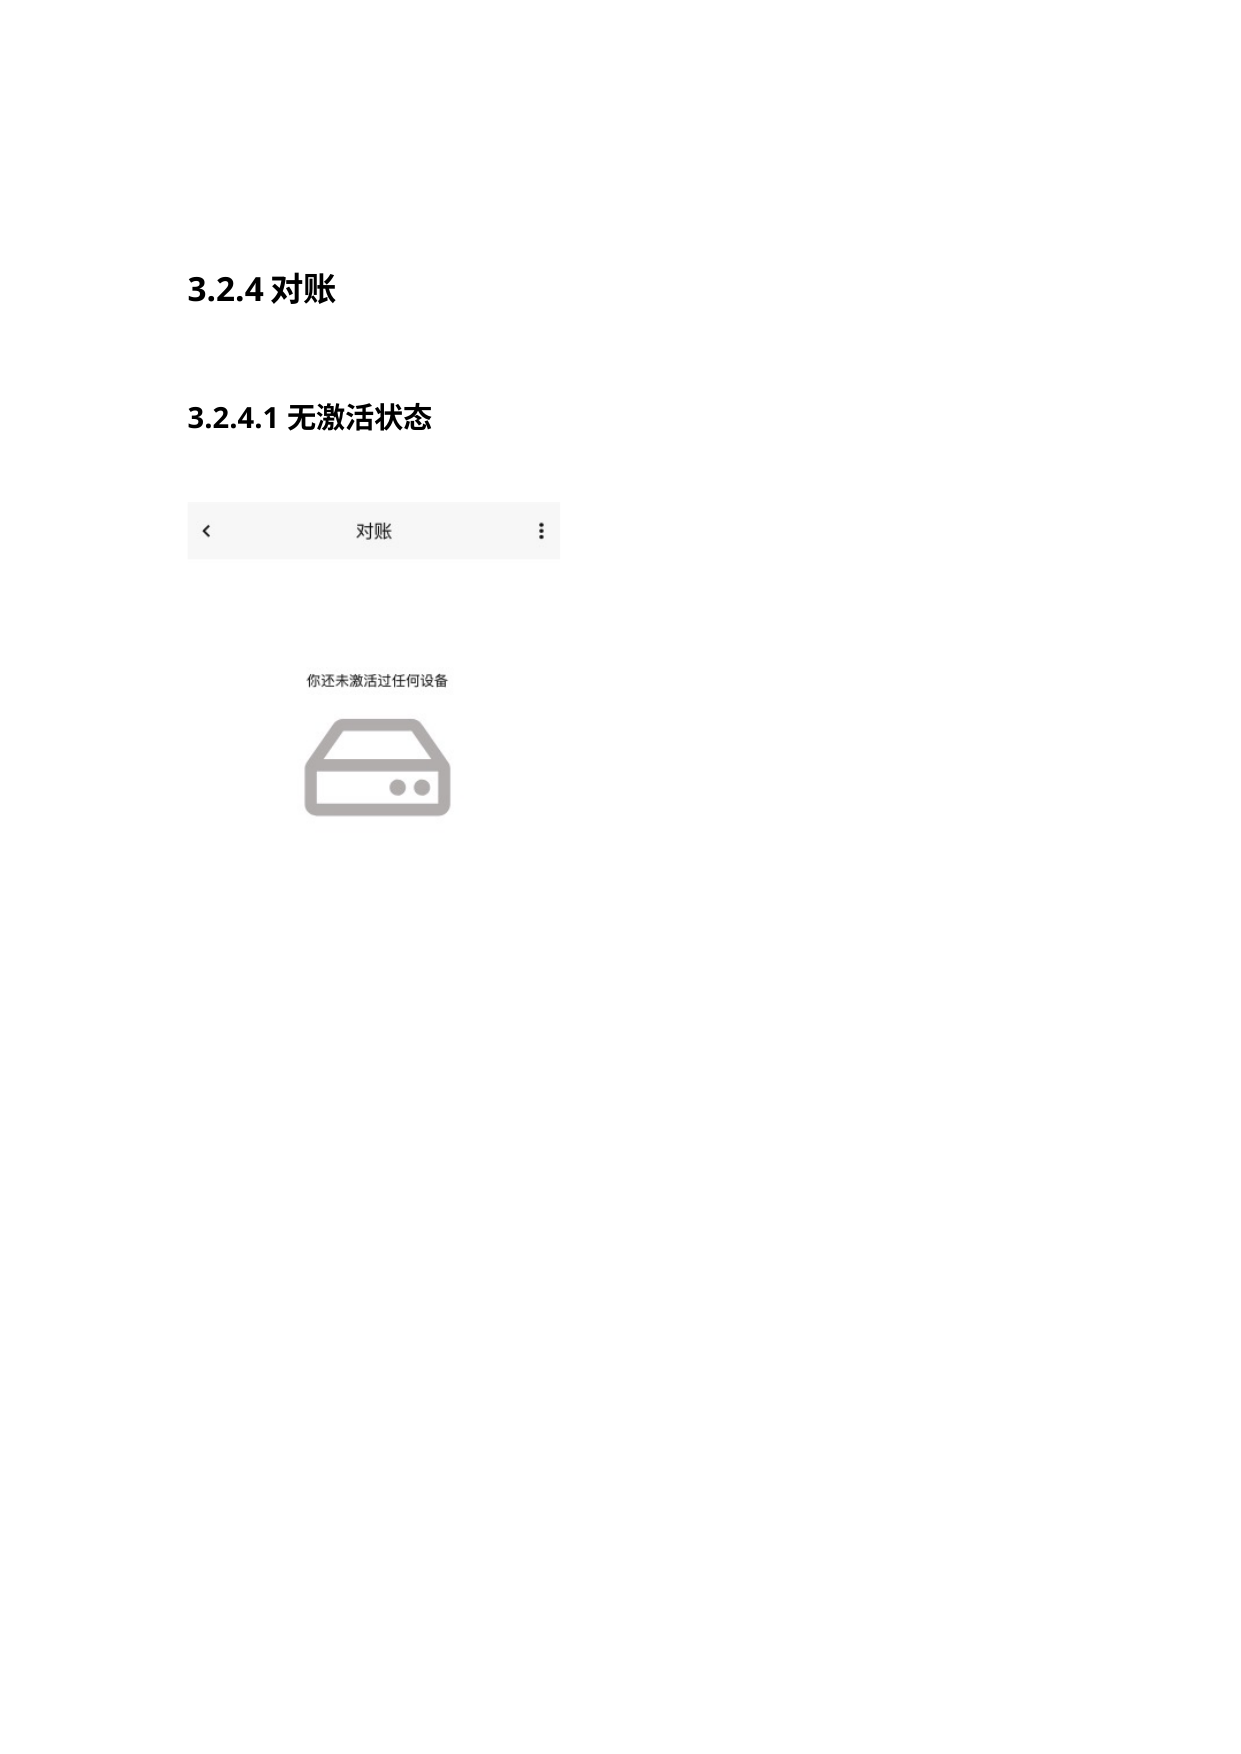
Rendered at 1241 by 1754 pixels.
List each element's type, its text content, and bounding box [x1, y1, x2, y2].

picture [187, 502, 561, 944]
subtitle 3.2.4.1 无激活状态 [187, 383, 1053, 448]
subtitle 3.2.4对账 [187, 254, 1053, 319]
